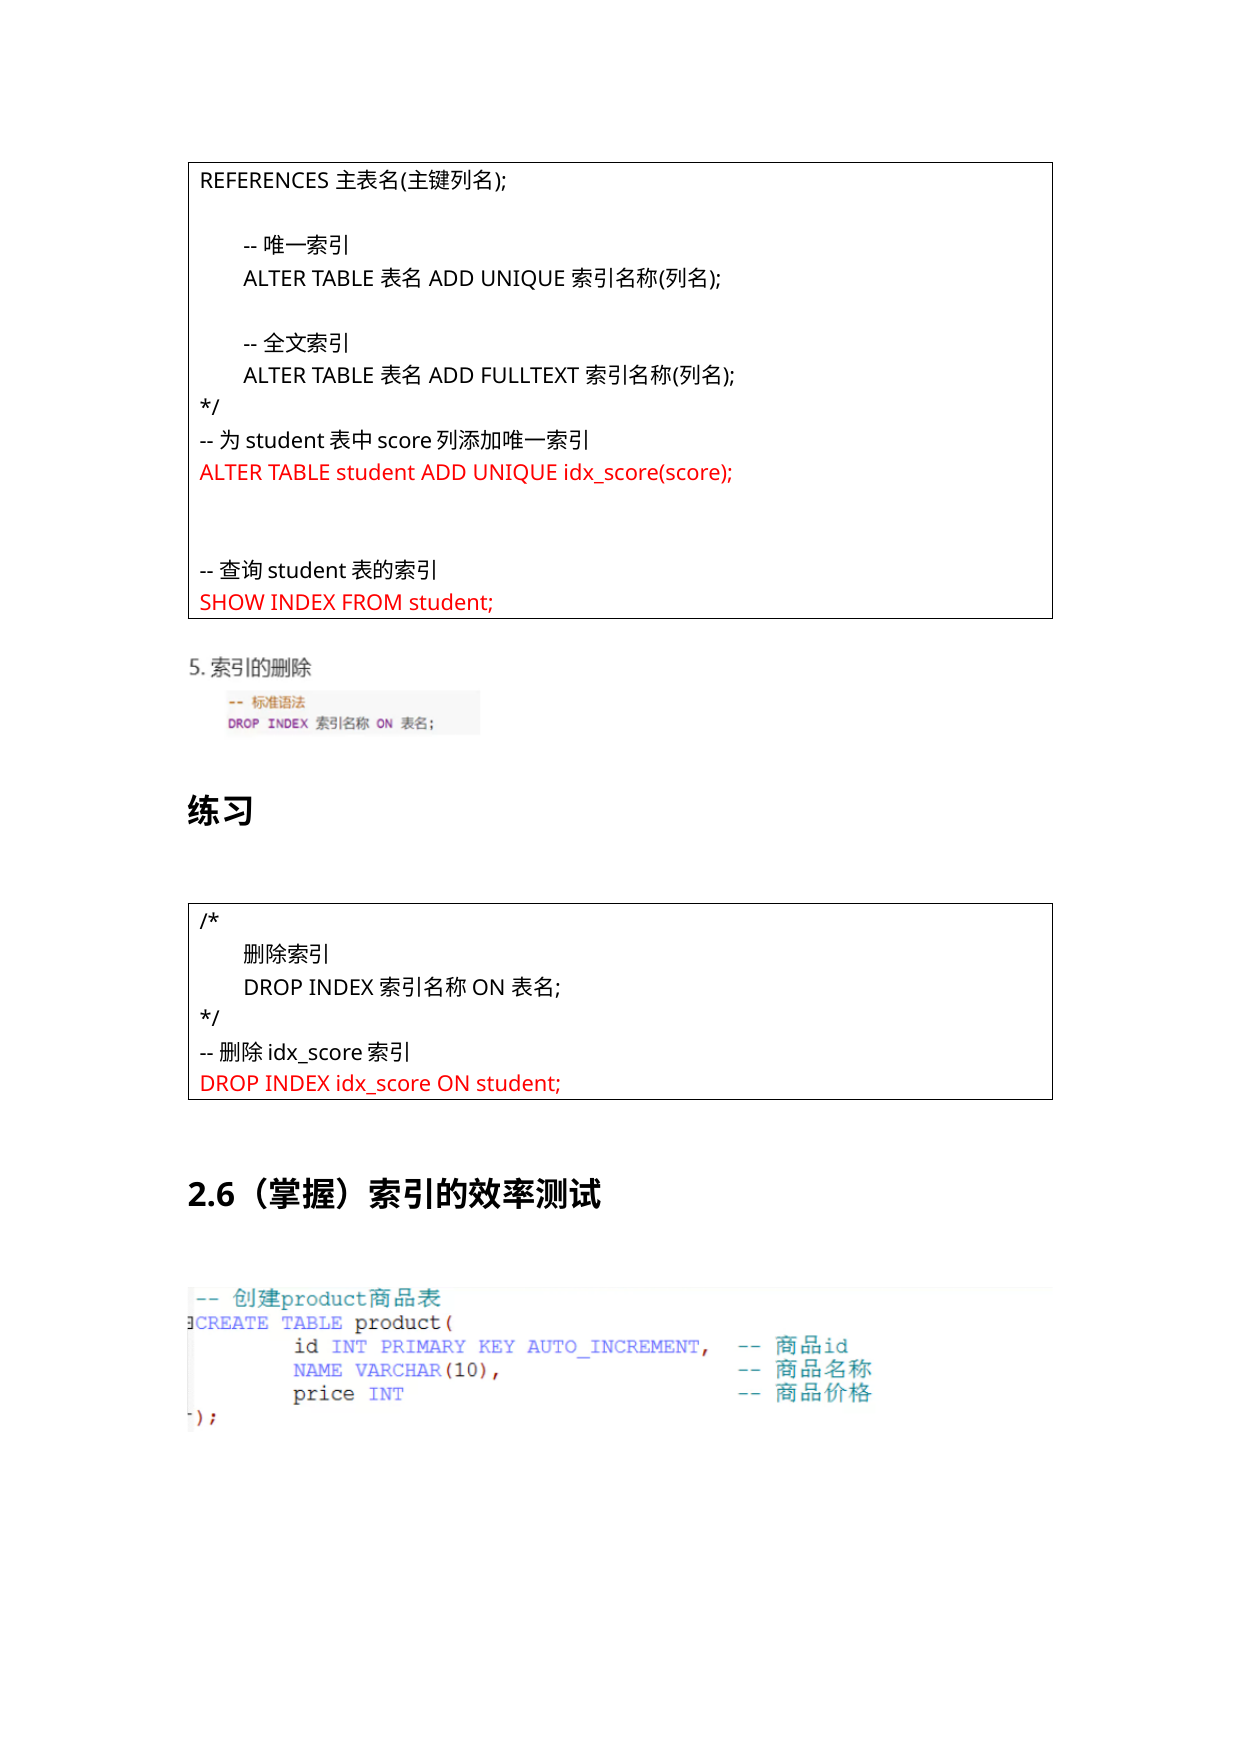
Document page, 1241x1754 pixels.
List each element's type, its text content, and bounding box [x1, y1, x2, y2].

picture [187, 1287, 1053, 1432]
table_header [189, 163, 1052, 618]
picture [187, 651, 1053, 745]
table_header /* 删除索引 DROP INDEX 索引名称 ON 表名; */ -- 删除idx_score索引 DROP INDEX idx_score ON student; [189, 904, 1052, 1099]
subtitle 2.6（掌握）索引的效率测试 [187, 1160, 1053, 1225]
subtitle 练习 [187, 776, 1053, 841]
